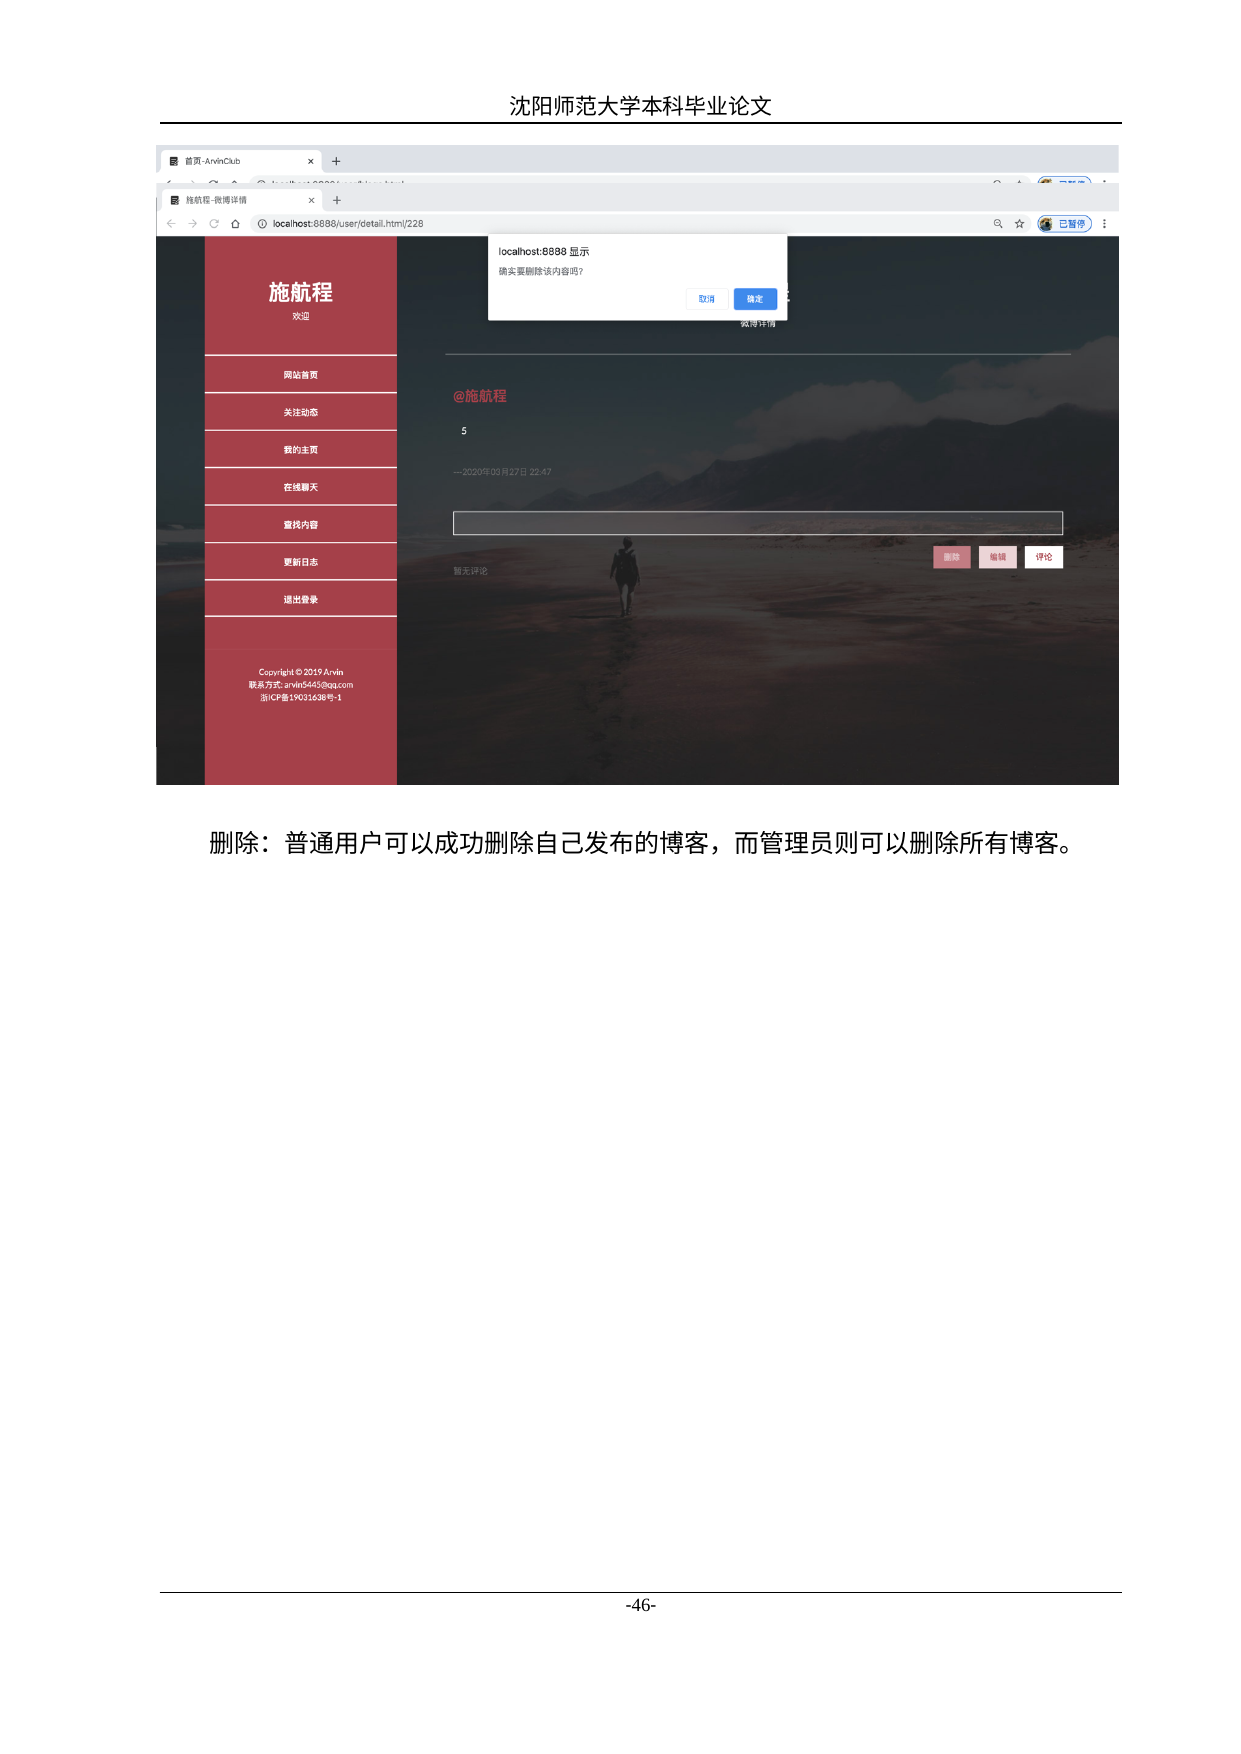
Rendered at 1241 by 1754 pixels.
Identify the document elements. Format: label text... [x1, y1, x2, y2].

picture [156, 145, 1119, 785]
